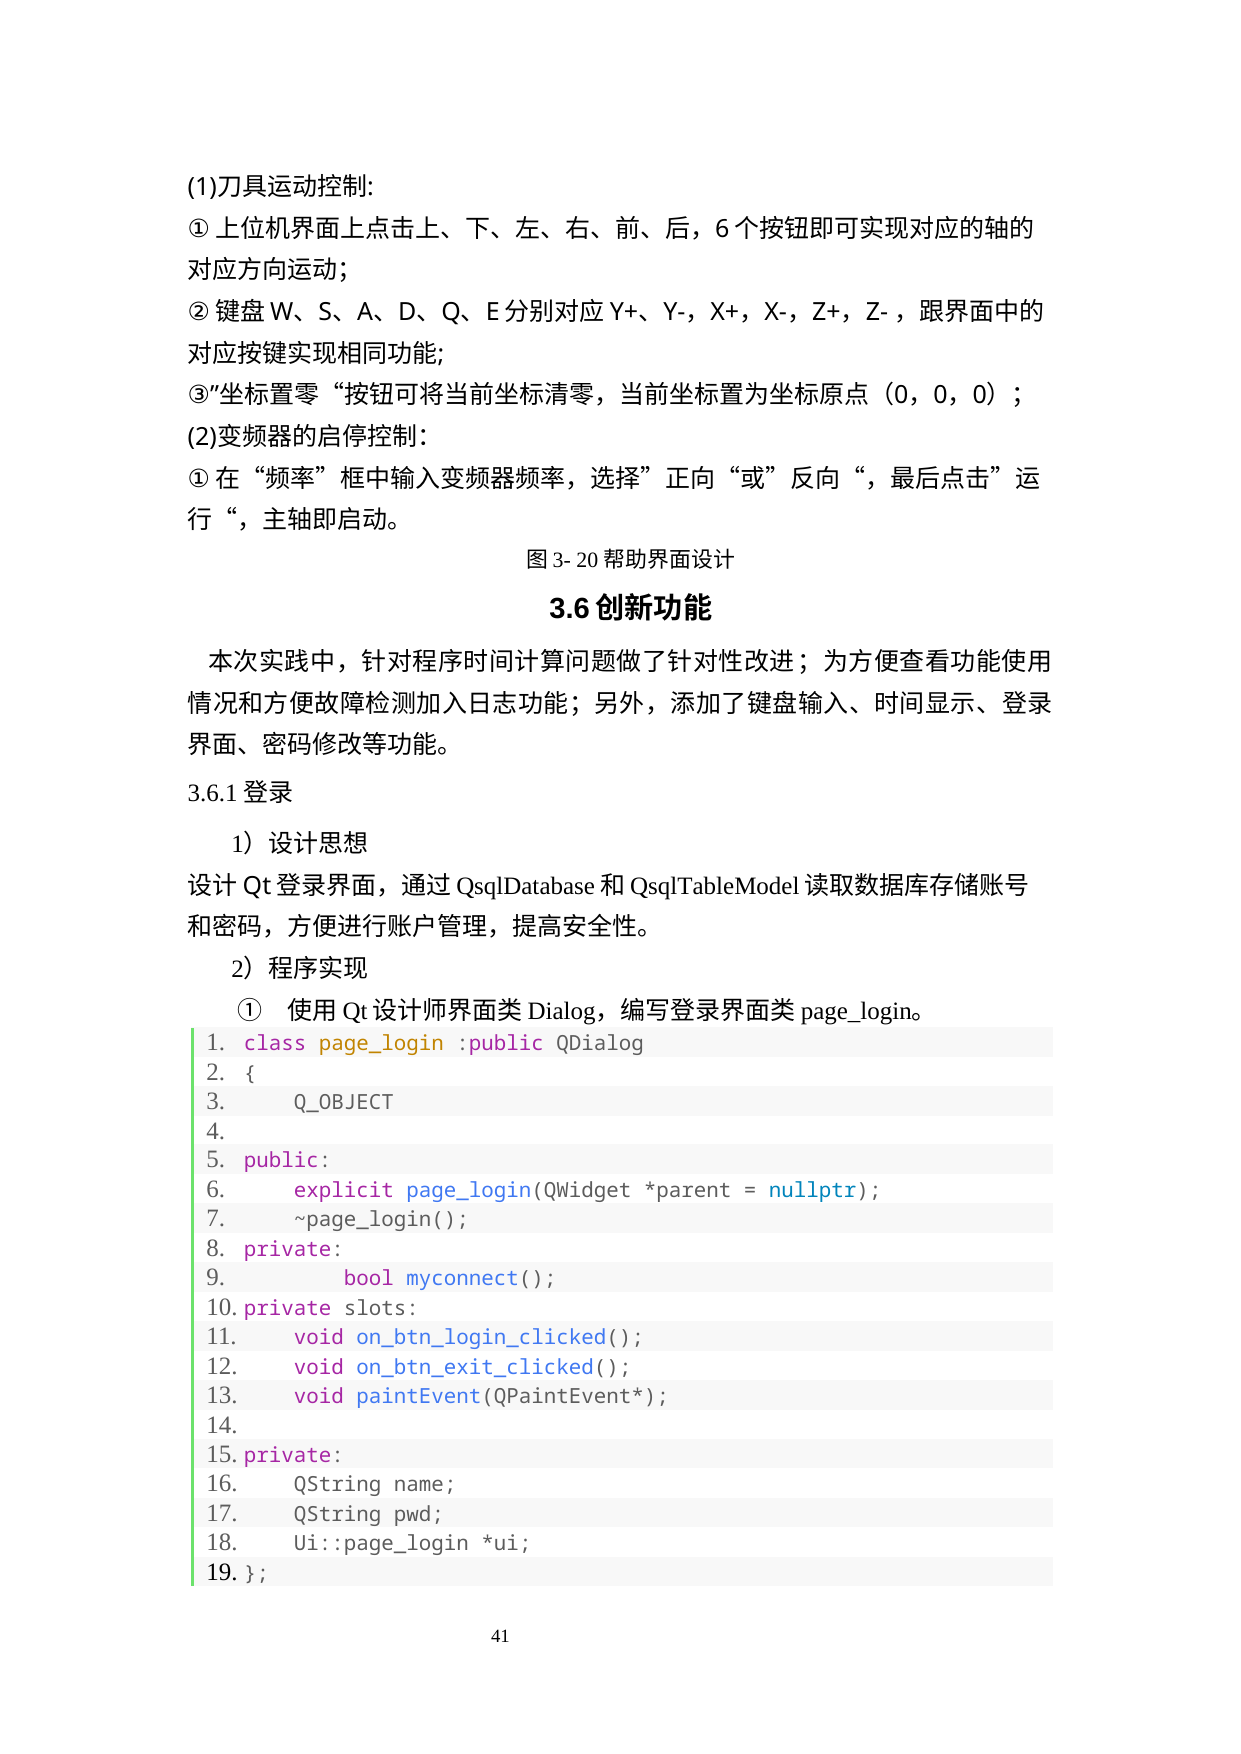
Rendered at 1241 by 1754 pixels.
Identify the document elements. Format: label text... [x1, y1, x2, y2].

text 设计Qt登录界面，通过QsqlDatabase和QsqlTableModel读取数据库存储账号和密码，方便进行账户管理，提高安全性。 [187, 861, 1053, 944]
subtitle 3.6.1 登录 [187, 772, 1053, 809]
list void on_btn_exit_clicked(); [194, 1351, 1053, 1380]
list private: [194, 1439, 1053, 1468]
list class page_login :public QDialog [191, 1027, 1053, 1057]
list QString name; [194, 1468, 1053, 1498]
list void on_btn_login_clicked(); [194, 1321, 1053, 1351]
list private slots: [194, 1292, 1053, 1321]
list Q_OBJECT [194, 1086, 1053, 1116]
list QString pwd; [194, 1498, 1053, 1527]
list Ui::page_login *ui; [194, 1527, 1053, 1557]
text 1）设计思想 [187, 819, 1053, 861]
text 本次实践中，针对程序时间计算问题做了针对性改进；为方便查看功能使用情况和方便故障检测加入日志功能；另外，添加了键盘输入、时间显示、登录界面、密码修改等功能。 [187, 637, 1053, 762]
list void paintEvent(QPaintEvent*); [194, 1380, 1053, 1410]
subtitle 3.6创新功能 [187, 584, 1053, 627]
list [187, 162, 1053, 537]
list 使用Qt设计师界面类Dialog，编写登录界面类page_login。 [187, 986, 1053, 1027]
text 2）程序实现 [187, 944, 1053, 986]
list }; [194, 1557, 1053, 1586]
text 图3- 20 帮助界面设计 [187, 542, 1053, 574]
list ~page_login(); [194, 1203, 1053, 1233]
list bool myconnect(); [194, 1262, 1053, 1292]
list { [194, 1057, 1053, 1086]
list explicit page_login(QWidget *parent = nullptr); [194, 1174, 1053, 1203]
list private: [194, 1233, 1053, 1262]
list public: [194, 1144, 1053, 1174]
